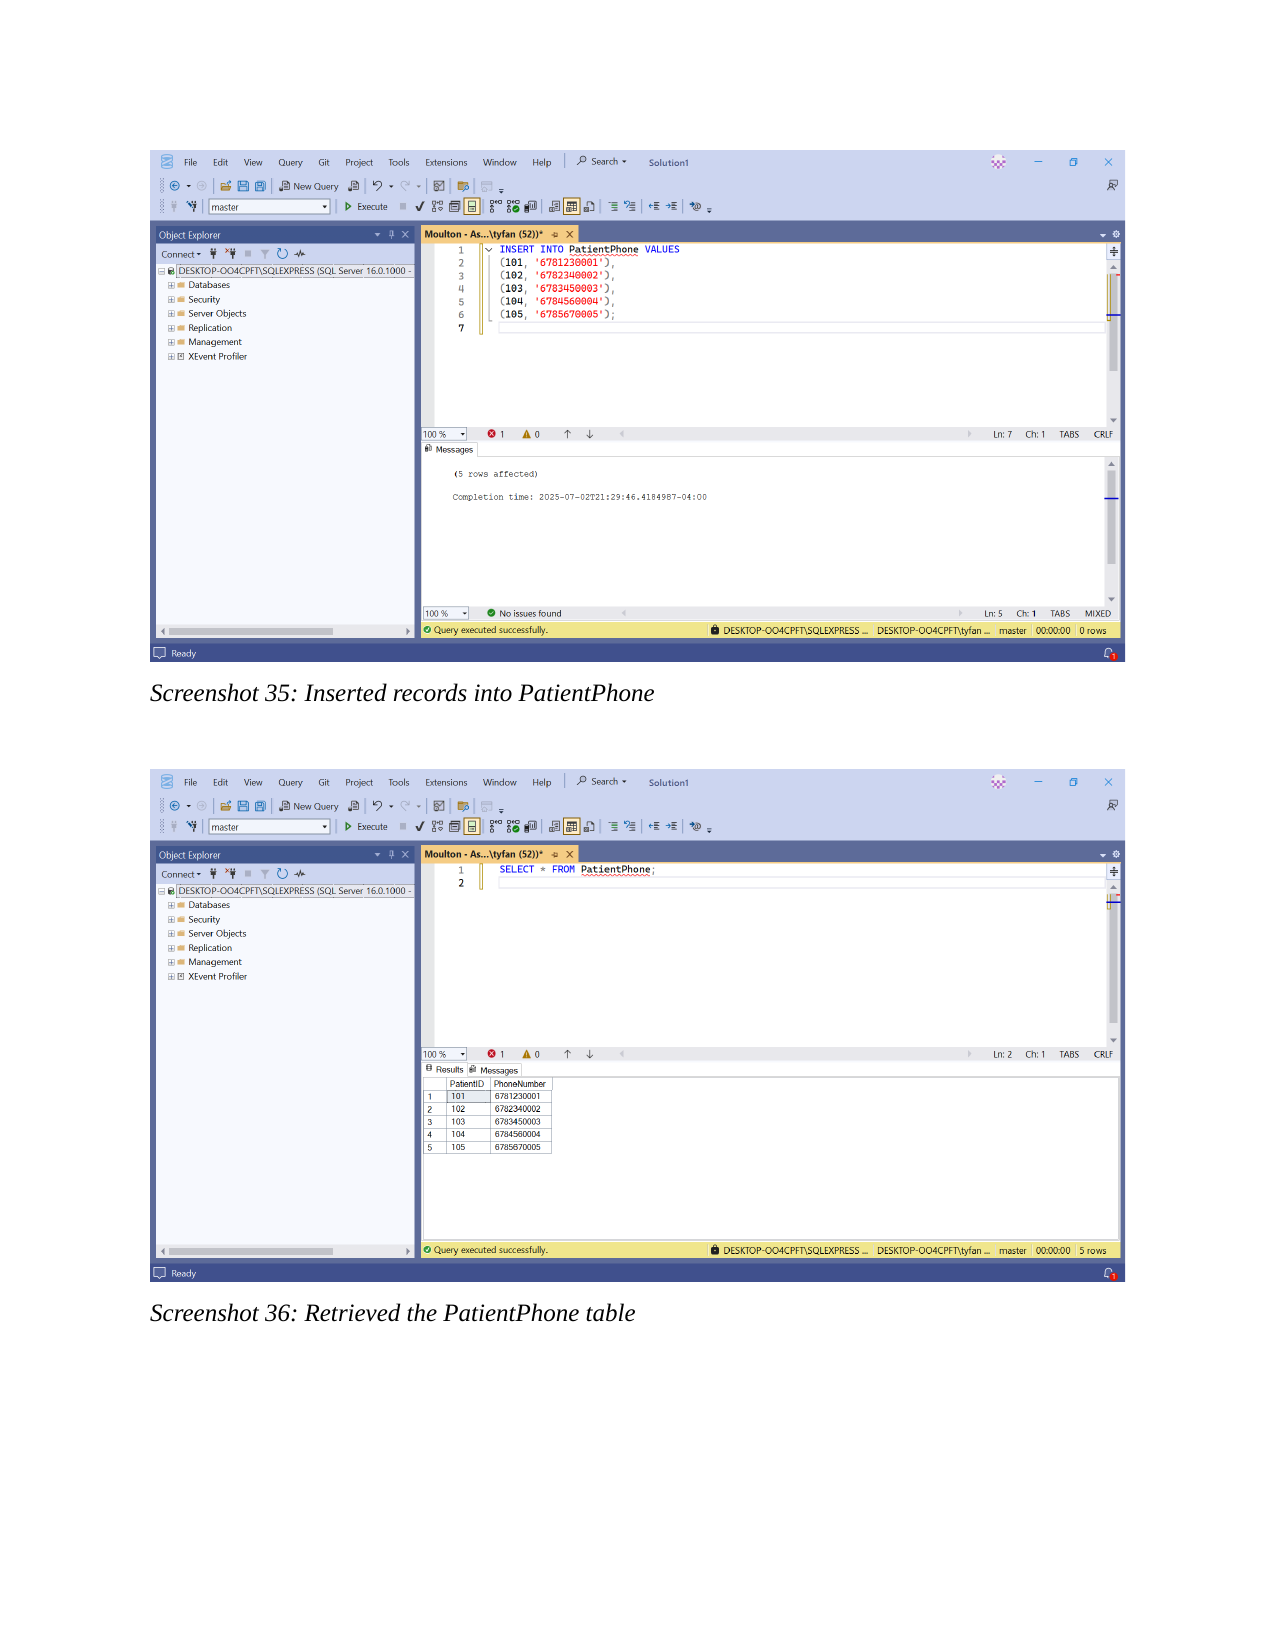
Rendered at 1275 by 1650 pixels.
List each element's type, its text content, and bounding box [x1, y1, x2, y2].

text Screenshot 35: Inserted records into PatientPhone [150, 678, 1125, 707]
text Screenshot 36: Retrieved the PatientPhone table [150, 1298, 1125, 1327]
picture [150, 150, 1125, 662]
picture [150, 769, 1125, 1282]
